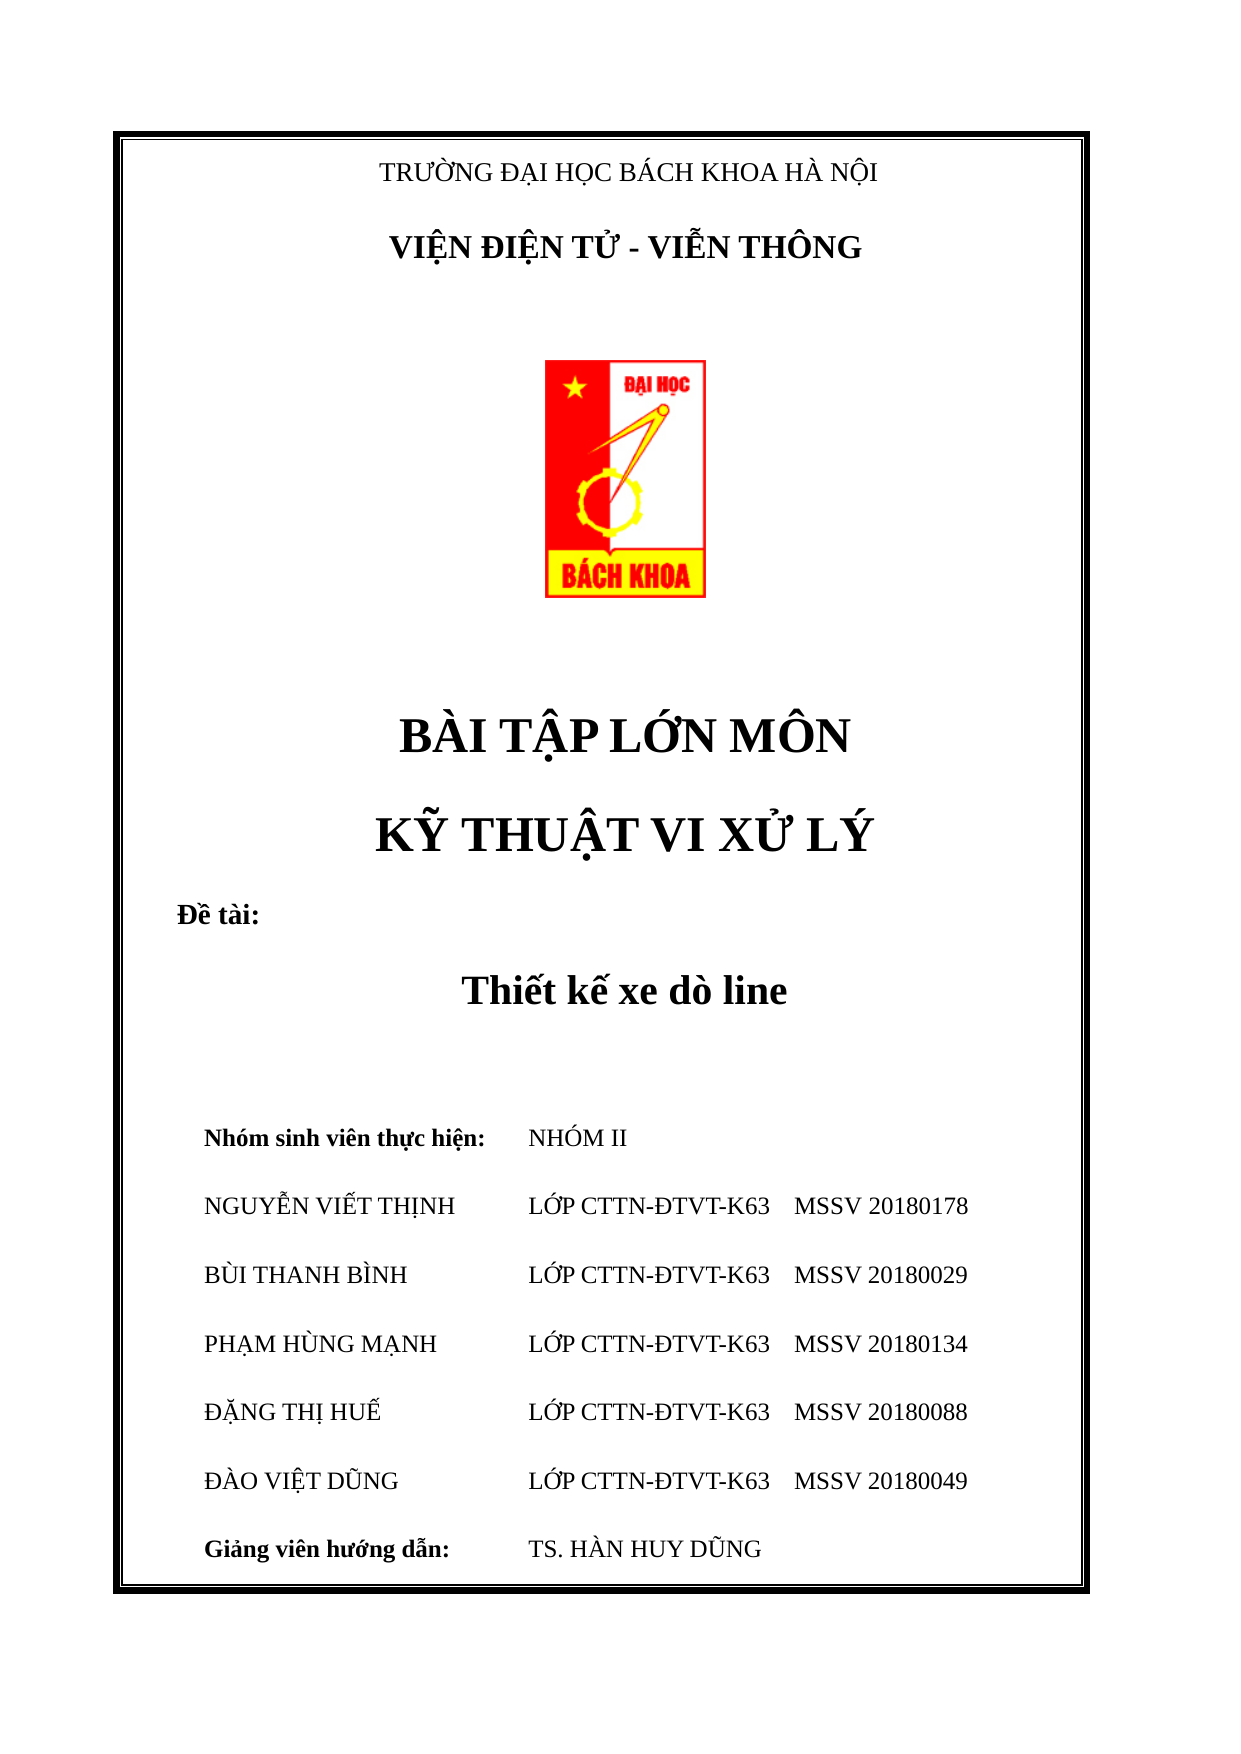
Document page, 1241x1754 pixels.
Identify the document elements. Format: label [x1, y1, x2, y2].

picture [545, 360, 706, 598]
table_header [123, 140, 1081, 1584]
